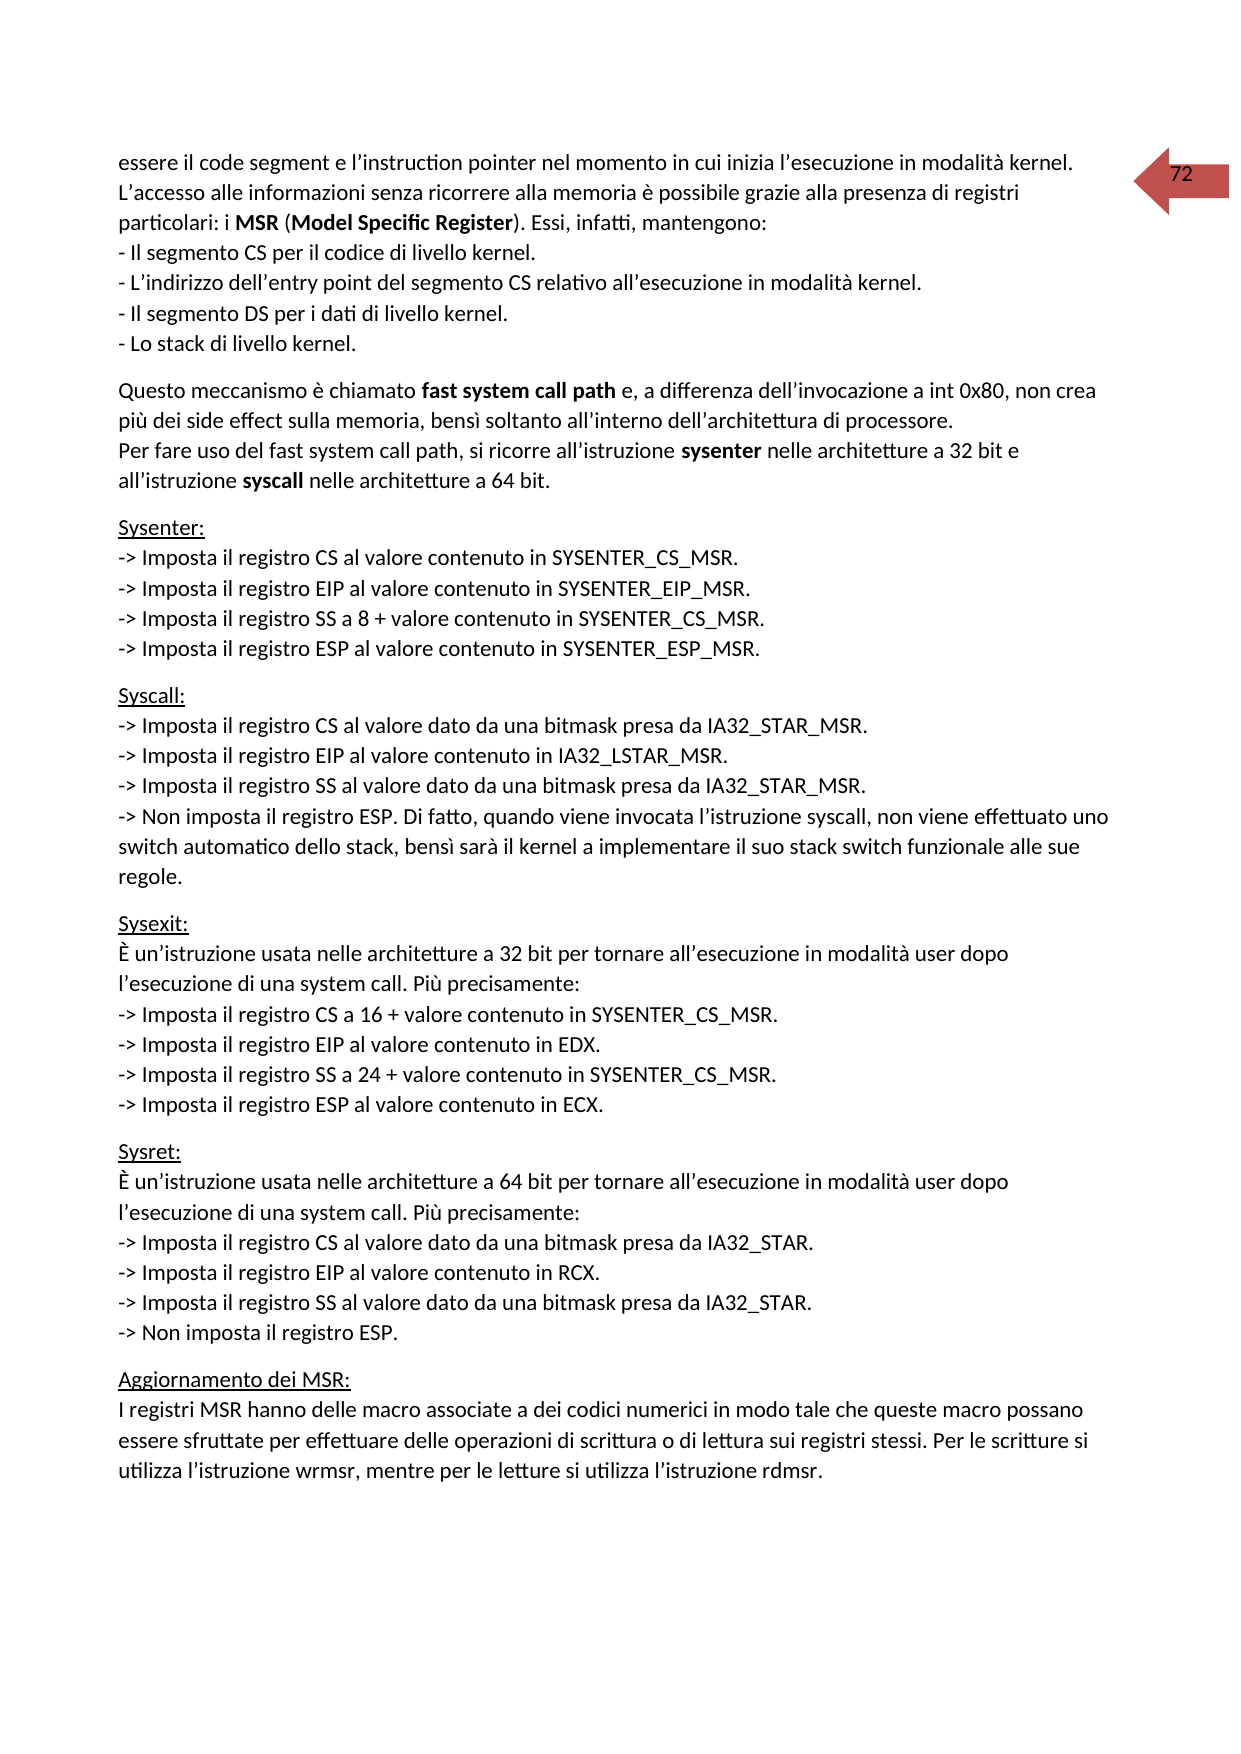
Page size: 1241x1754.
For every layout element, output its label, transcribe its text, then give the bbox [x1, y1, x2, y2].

text Syscall: -> Imposta il registro CS al valore dato da una bitmask presa da IA32_STAR_MSR. -> Imposta il registro EIP al valore contenuto in IA32_LSTAR_MSR. -> Imposta il registro SS al valore dato da una bitmask presa da IA32_STAR_MSR. -> Non imposta il registro ESP. Di fatto, quando viene invocata l’istruzione syscall, non viene effettuato uno switch automatico dello stack, bensì sarà il kernel a implementare il suo stack switch funzionale alle sue regole. [118, 681, 1122, 890]
text Aggiornamento dei MSR: I registri MSR hanno delle macro associate a dei codici numerici in modo tale che queste macro possano essere sfruttate per effettuare delle operazioni di scrittura o di lettura sui registri stessi. Per le scritture si utilizza l’istruzione wrmsr, mentre per le letture si utilizza l’istruzione rdmsr. [118, 1365, 1122, 1484]
text Sysret: È un’istruzione usata nelle architetture a 64 bit per tornare all’esecuzione in modalità user dopo l’esecuzione di una system call. Più precisamente: -> Imposta il registro CS al valore dato da una bitmask presa da IA32_STAR. -> Imposta il registro EIP al valore contenuto in RCX. -> Imposta il registro SS al valore dato da una bitmask presa da IA32_STAR. -> Non imposta il registro ESP. [118, 1137, 1122, 1346]
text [118, 148, 1122, 357]
text Sysexit: È un’istruzione usata nelle architetture a 32 bit per tornare all’esecuzione in modalità user dopo l’esecuzione di una system call. Più precisamente: -> Imposta il registro CS a 16 + valore contenuto in SYSENTER_CS_MSR. -> Imposta il registro EIP al valore contenuto in EDX. -> Imposta il registro SS a 24 + valore contenuto in SYSENTER_CS_MSR. -> Imposta il registro ESP al valore contenuto in ECX. [118, 909, 1122, 1118]
text Sysenter: -> Imposta il registro CS al valore contenuto in SYSENTER_CS_MSR. -> Imposta il registro EIP al valore contenuto in SYSENTER_EIP_MSR. -> Imposta il registro SS a 8 + valore contenuto in SYSENTER_CS_MSR. -> Imposta il registro ESP al valore contenuto in SYSENTER_ESP_MSR. [118, 513, 1122, 662]
text Questo meccanismo è chiamato fast system call path e, a differenza dell’invocazione a int 0x80, non crea più dei side effect sulla memoria, bensì soltanto all’interno dell’architettura di processore. Per fare uso del fast system call path, si ricorre all’istruzione sysenter nelle architetture a 32 bit e all’istruzione syscall nelle architetture a 64 bit. [118, 376, 1122, 494]
